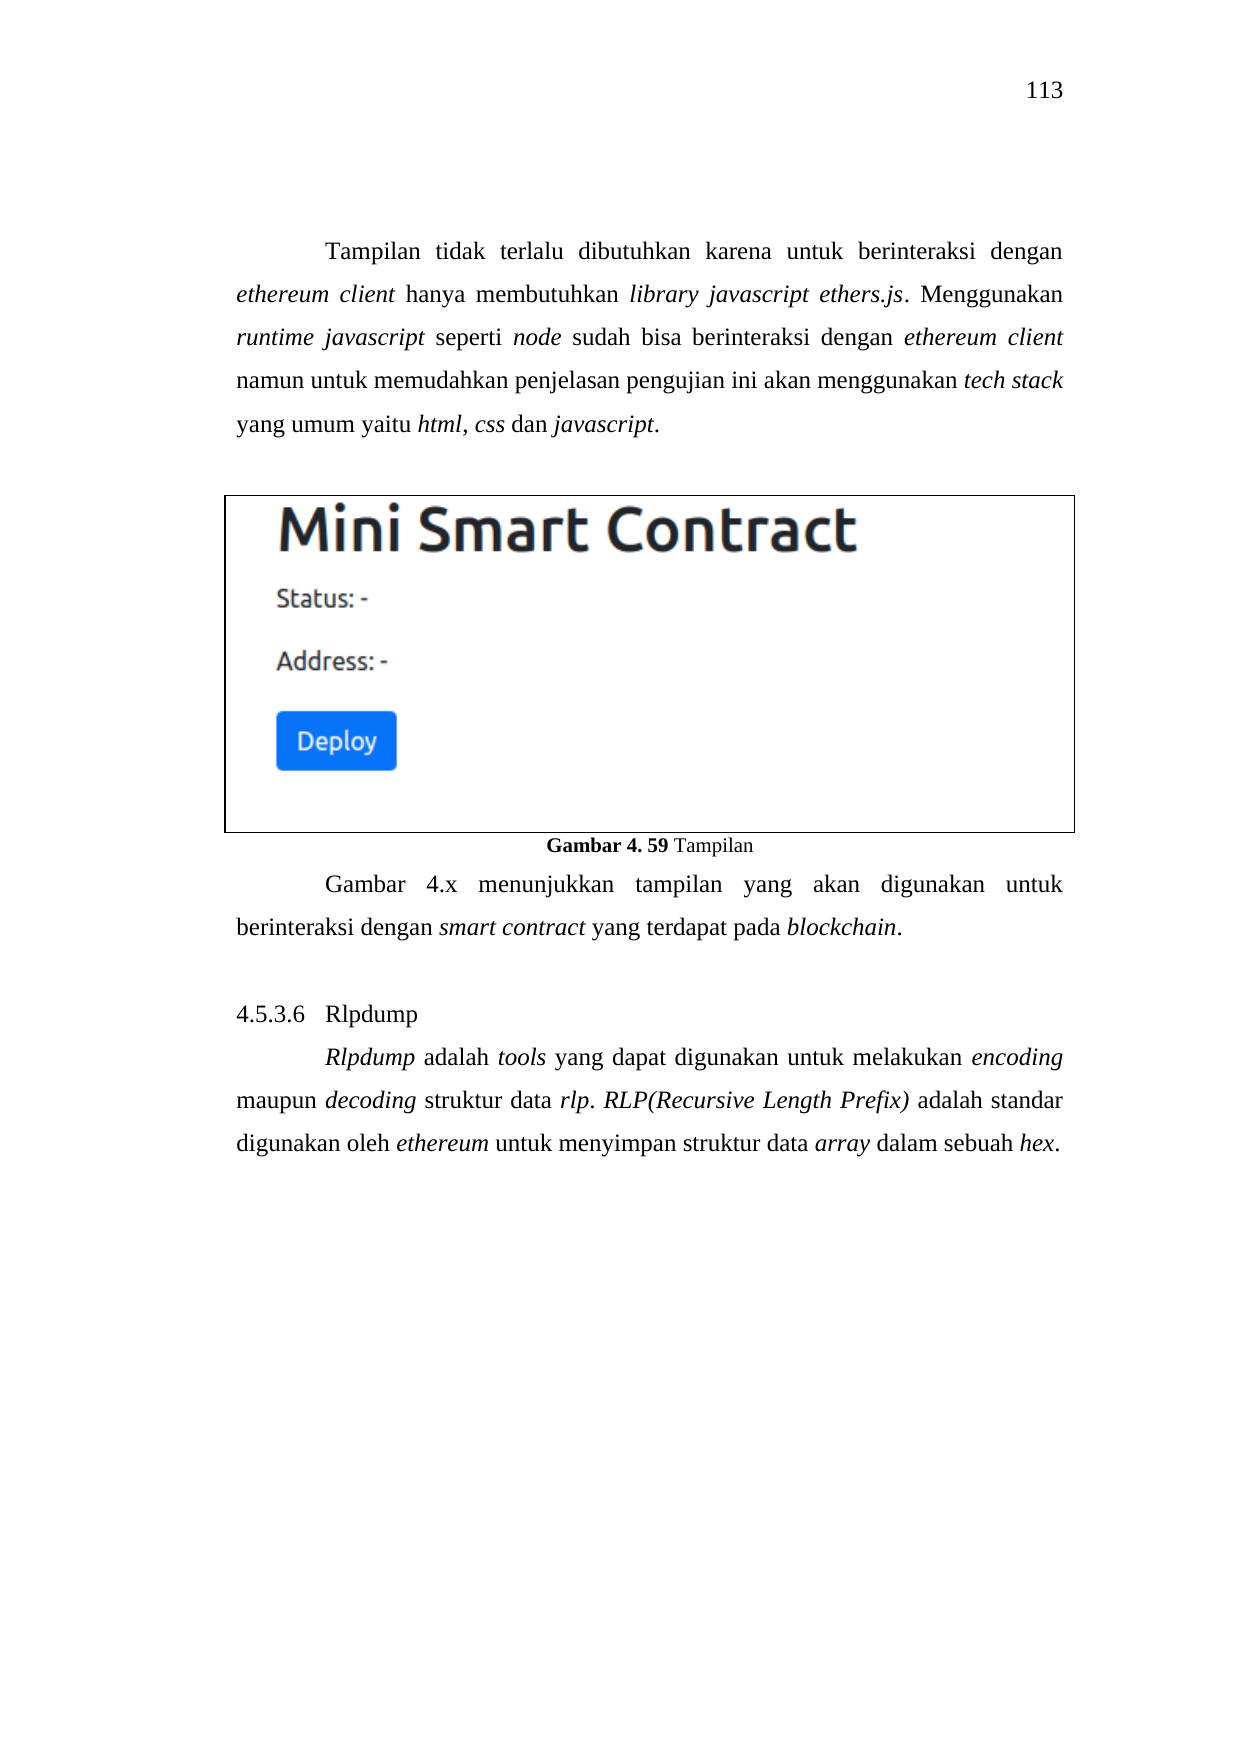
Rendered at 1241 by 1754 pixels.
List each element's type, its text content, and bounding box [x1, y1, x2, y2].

list Rlpdump [236, 999, 1063, 1027]
list Tampilan tidak terlalu dibutuhkan karena untuk berinteraksi dengan ethereum client hanya membutuhkan library javascript ethers.js. Menggunakan runtime javascript seperti node sudah bisa berinteraksi dengan ethereum client namun untuk memudahkan penjelasan pengujian ini akan menggunakan tech stack yang umum yaitu html, css dan javascript. [236, 236, 1063, 437]
text Gambar 4.x menunjukkan tampilan yang akan digunakan untuk berinteraksi dengan smart contract yang terdapat pada blockchain. [236, 869, 1063, 941]
picture [236, 496, 916, 818]
table_header [226, 496, 1074, 832]
list Rlpdump adalah tools yang dapat digunakan untuk melakukan encoding maupun decoding struktur data rlp. RLP(Recursive Length Prefix) adalah standar digunakan oleh ethereum untuk menyimpan struktur data array dalam sebuah hex. [236, 1042, 1063, 1157]
